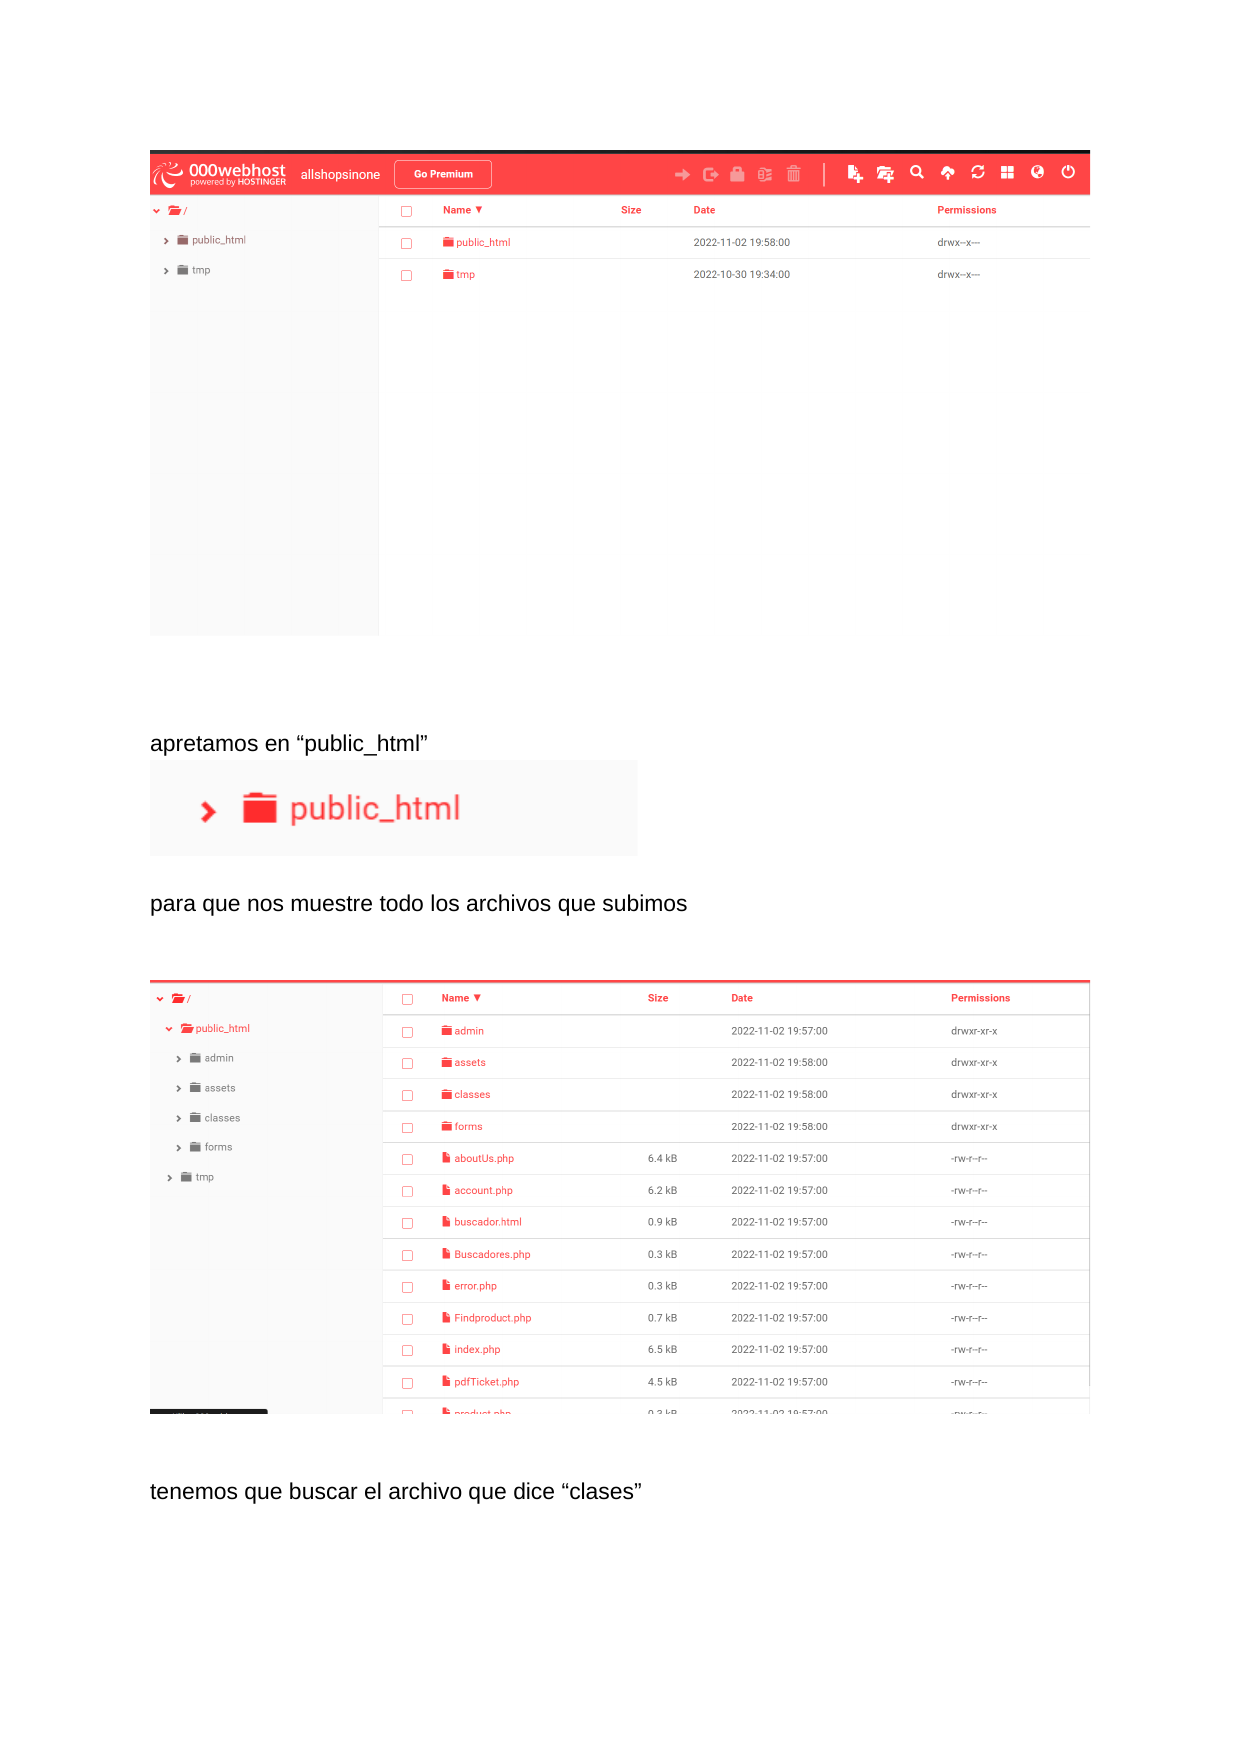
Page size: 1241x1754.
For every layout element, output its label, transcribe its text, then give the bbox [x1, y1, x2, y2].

text para que nos muestre todo los archivos que subimos [150, 889, 1090, 916]
text tenemos que buscar el archivo que dice “clases” [150, 1478, 1090, 1504]
picture [150, 150, 1091, 636]
picture [150, 760, 638, 856]
text apretamos en “public_html” [150, 730, 1090, 756]
picture [150, 980, 1091, 1414]
